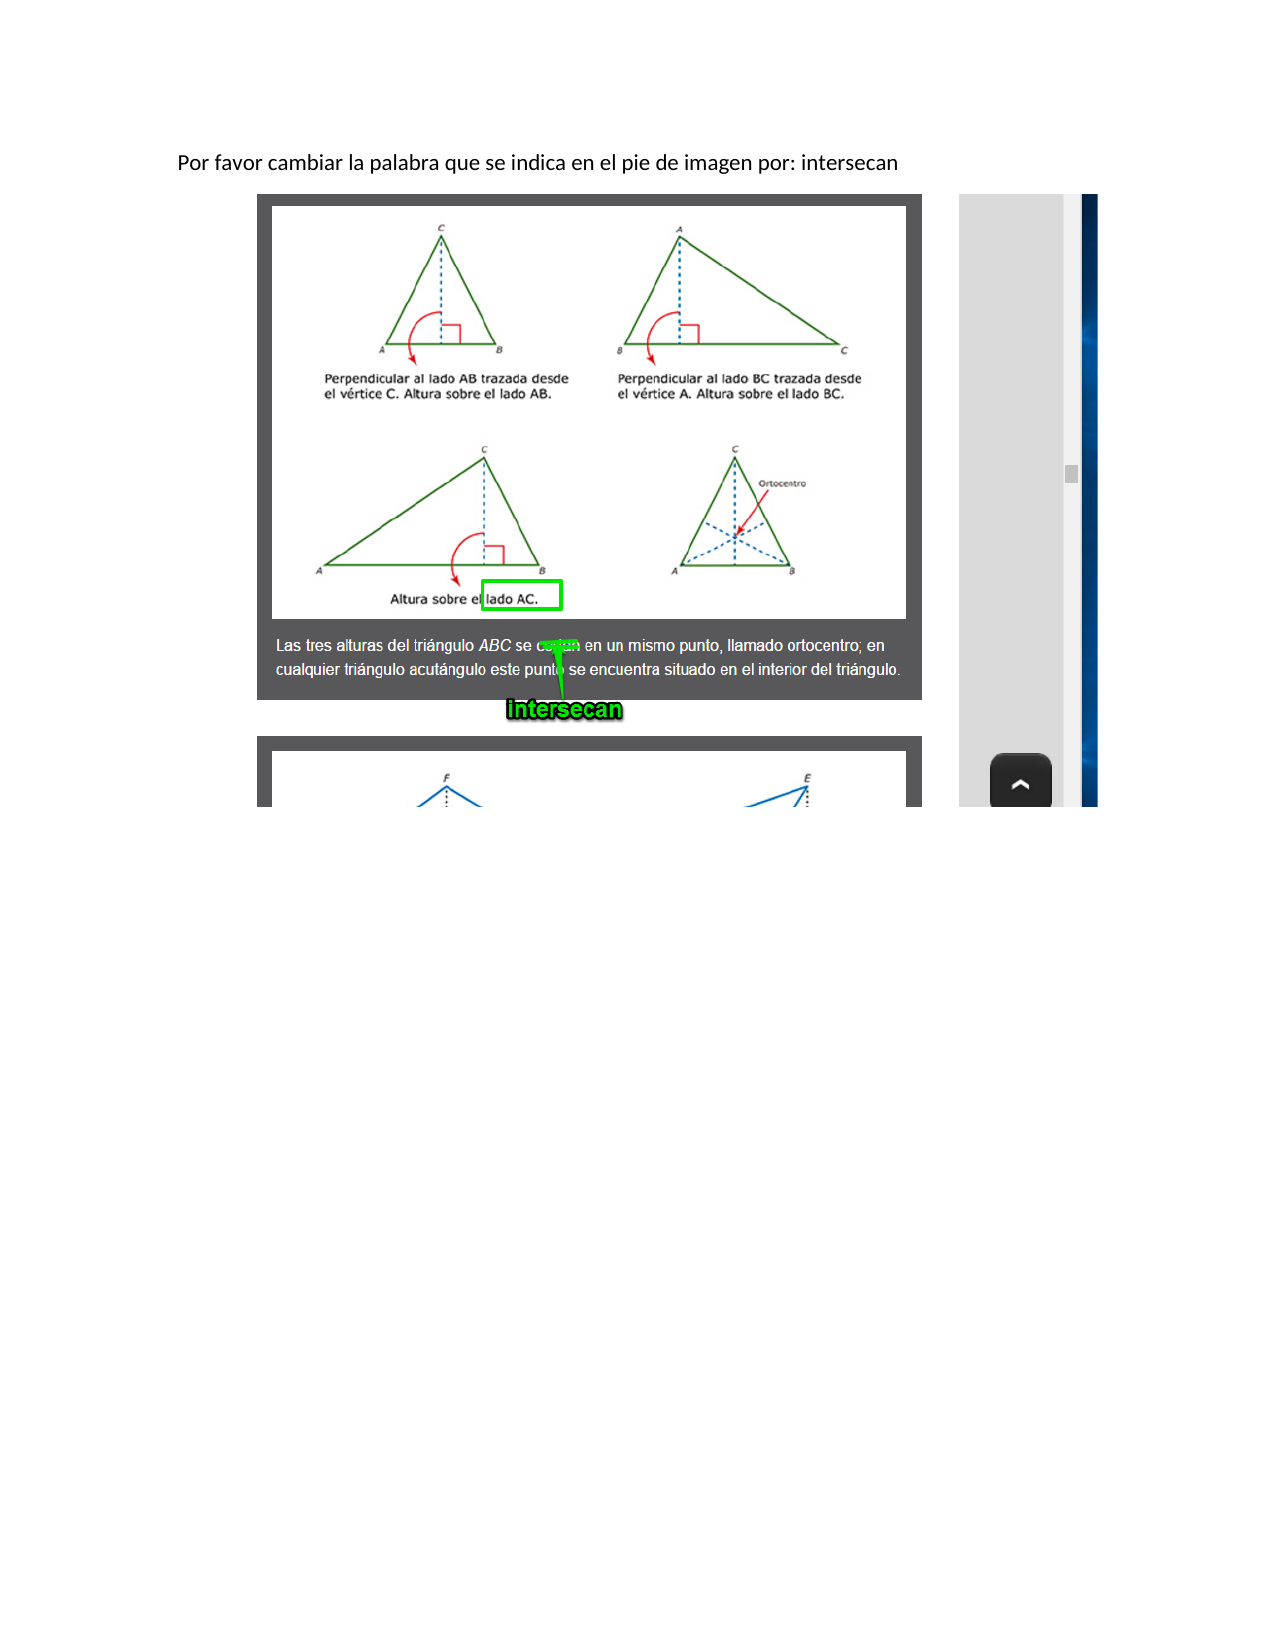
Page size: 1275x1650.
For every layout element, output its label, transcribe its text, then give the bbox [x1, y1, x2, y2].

picture [177, 194, 1098, 807]
text Por favor cambiar la palabra que se indica en el pie de imagen por: intersecan [177, 148, 1098, 176]
